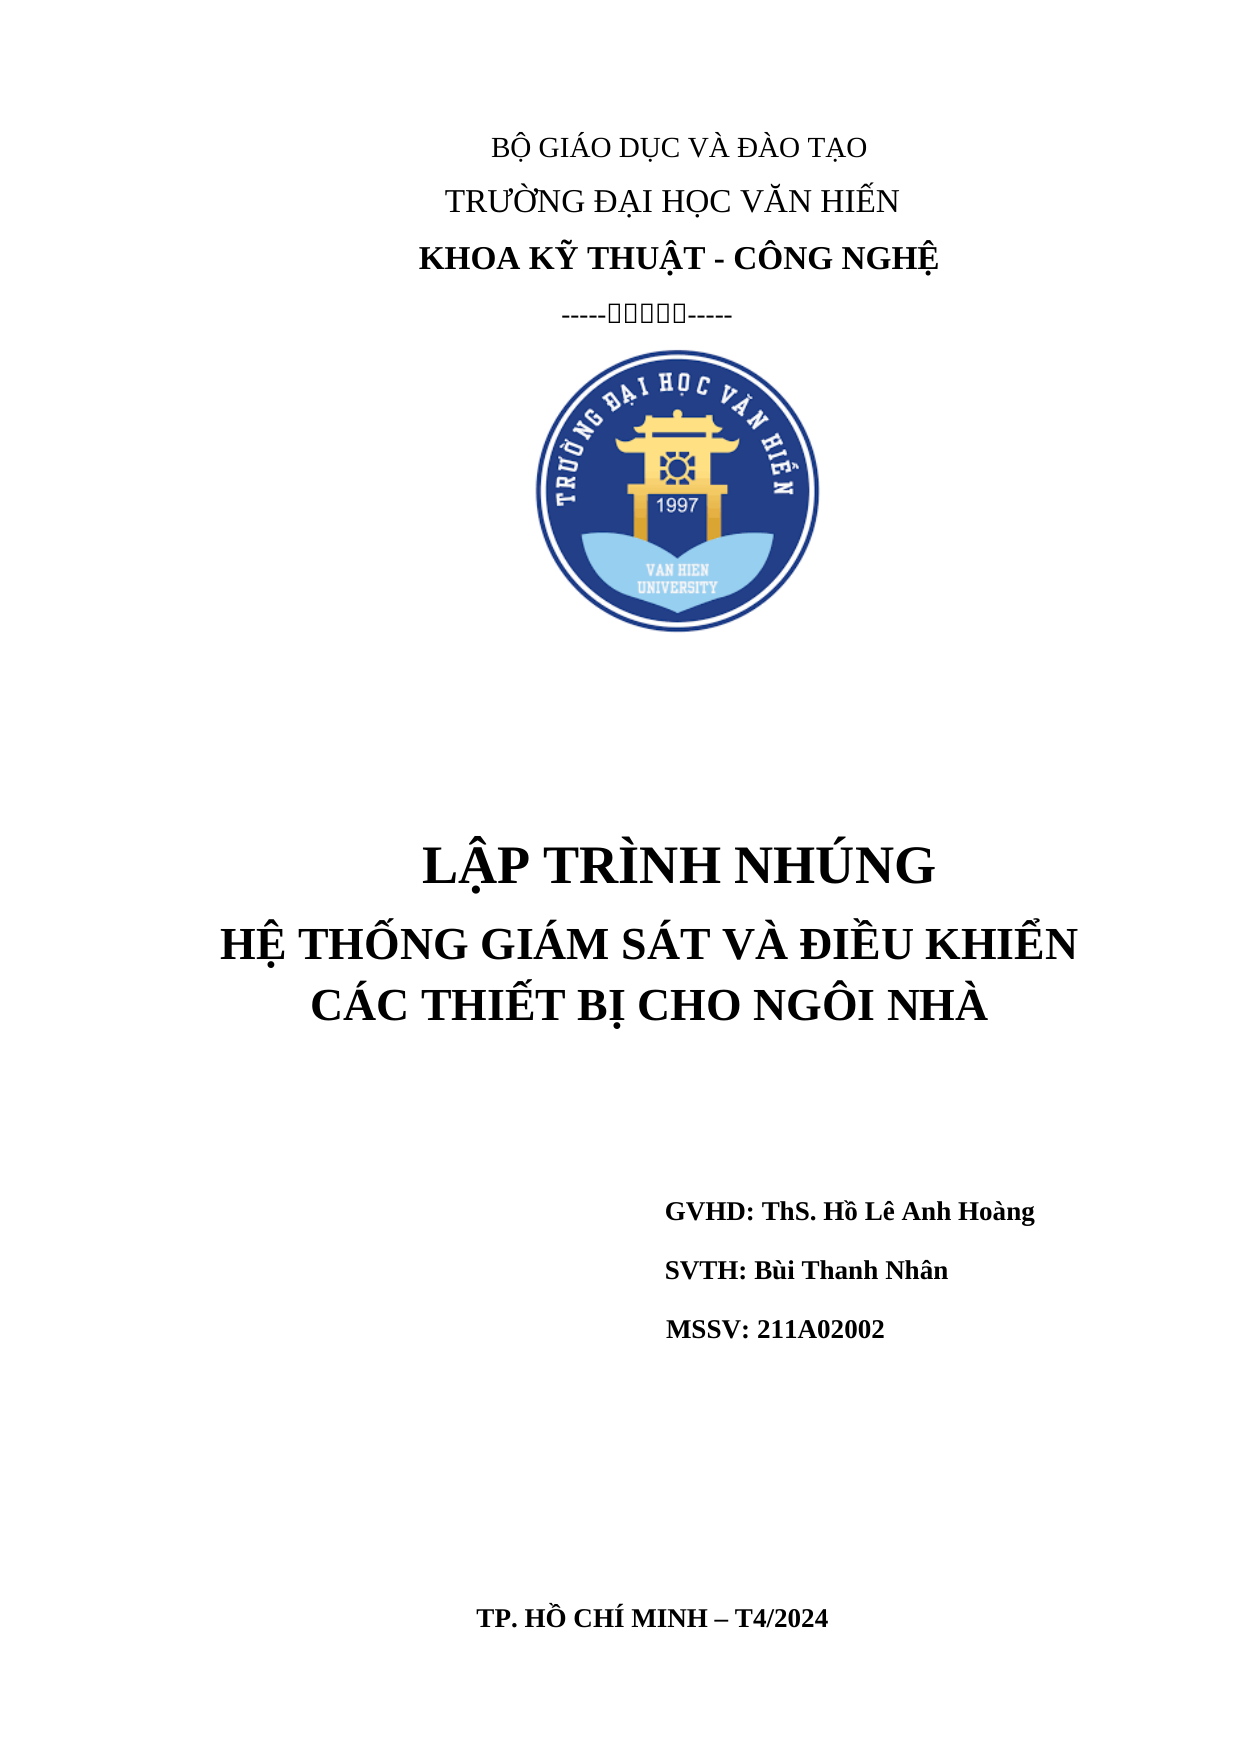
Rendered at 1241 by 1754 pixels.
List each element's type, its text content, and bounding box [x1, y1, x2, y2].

text LẬP TRÌNH NHÚNG [177, 832, 1122, 895]
text GVHD: ThS. Hồ Lê Anh Hoàng [591, 1195, 1122, 1226]
text KHOA KỸ THUẬT - CÔNG NGHỆ [236, 238, 1122, 277]
picture [528, 342, 824, 637]
text TRƯỜNG ĐẠI HỌC VĂN HIẾN [223, 182, 1122, 220]
text ---------- [317, 295, 1122, 332]
text TP. HỒ CHÍ MINH – T4/2024 [177, 1602, 1127, 1634]
text HỆ THỐNG GIÁM SÁT VÀ ĐIỀU KHIỂN CÁC THIẾT BỊ CHO NGÔI NHÀ [177, 917, 1122, 1030]
text BỘ GIÁO DỤC VÀ ĐÀO TẠO [236, 131, 1122, 164]
text SVTH: Bùi Thanh Nhân [591, 1254, 1122, 1285]
text MSSV: 211A02002 [428, 1313, 1122, 1344]
